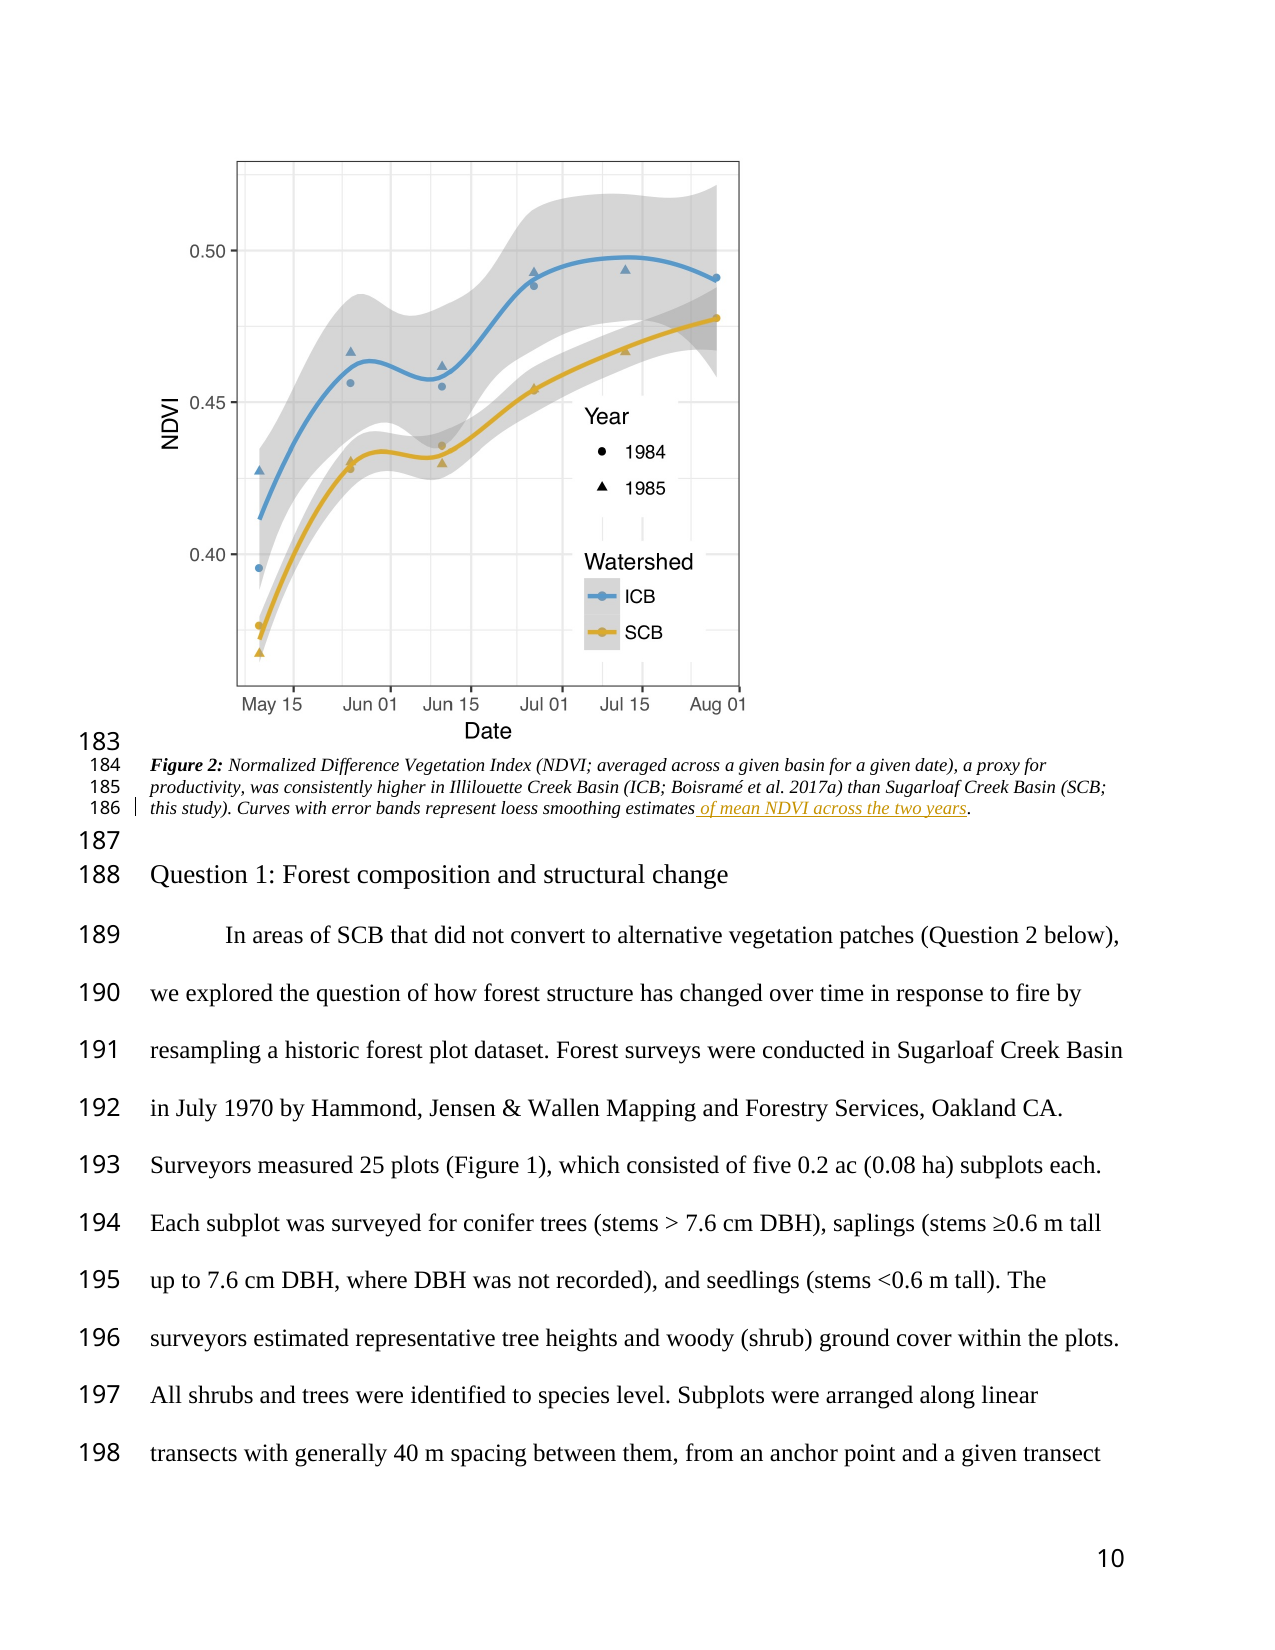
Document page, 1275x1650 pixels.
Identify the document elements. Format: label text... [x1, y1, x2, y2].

picture [150, 150, 750, 750]
subtitle Figure 2: Normalized Difference Vegetation Index (NDVI; averaged across a given basin for a given date), a proxy for productivity, was consistently higher in Illilouette Creek Basin (ICB; Boisramé et al. 2017a) than Sugarloaf Creek Basin (SCB; this study). Curves with error bands represent loess smoothing estimates. [150, 754, 1125, 819]
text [150, 921, 1125, 1467]
subtitle Question 1: Forest composition and structural change [150, 858, 1125, 889]
